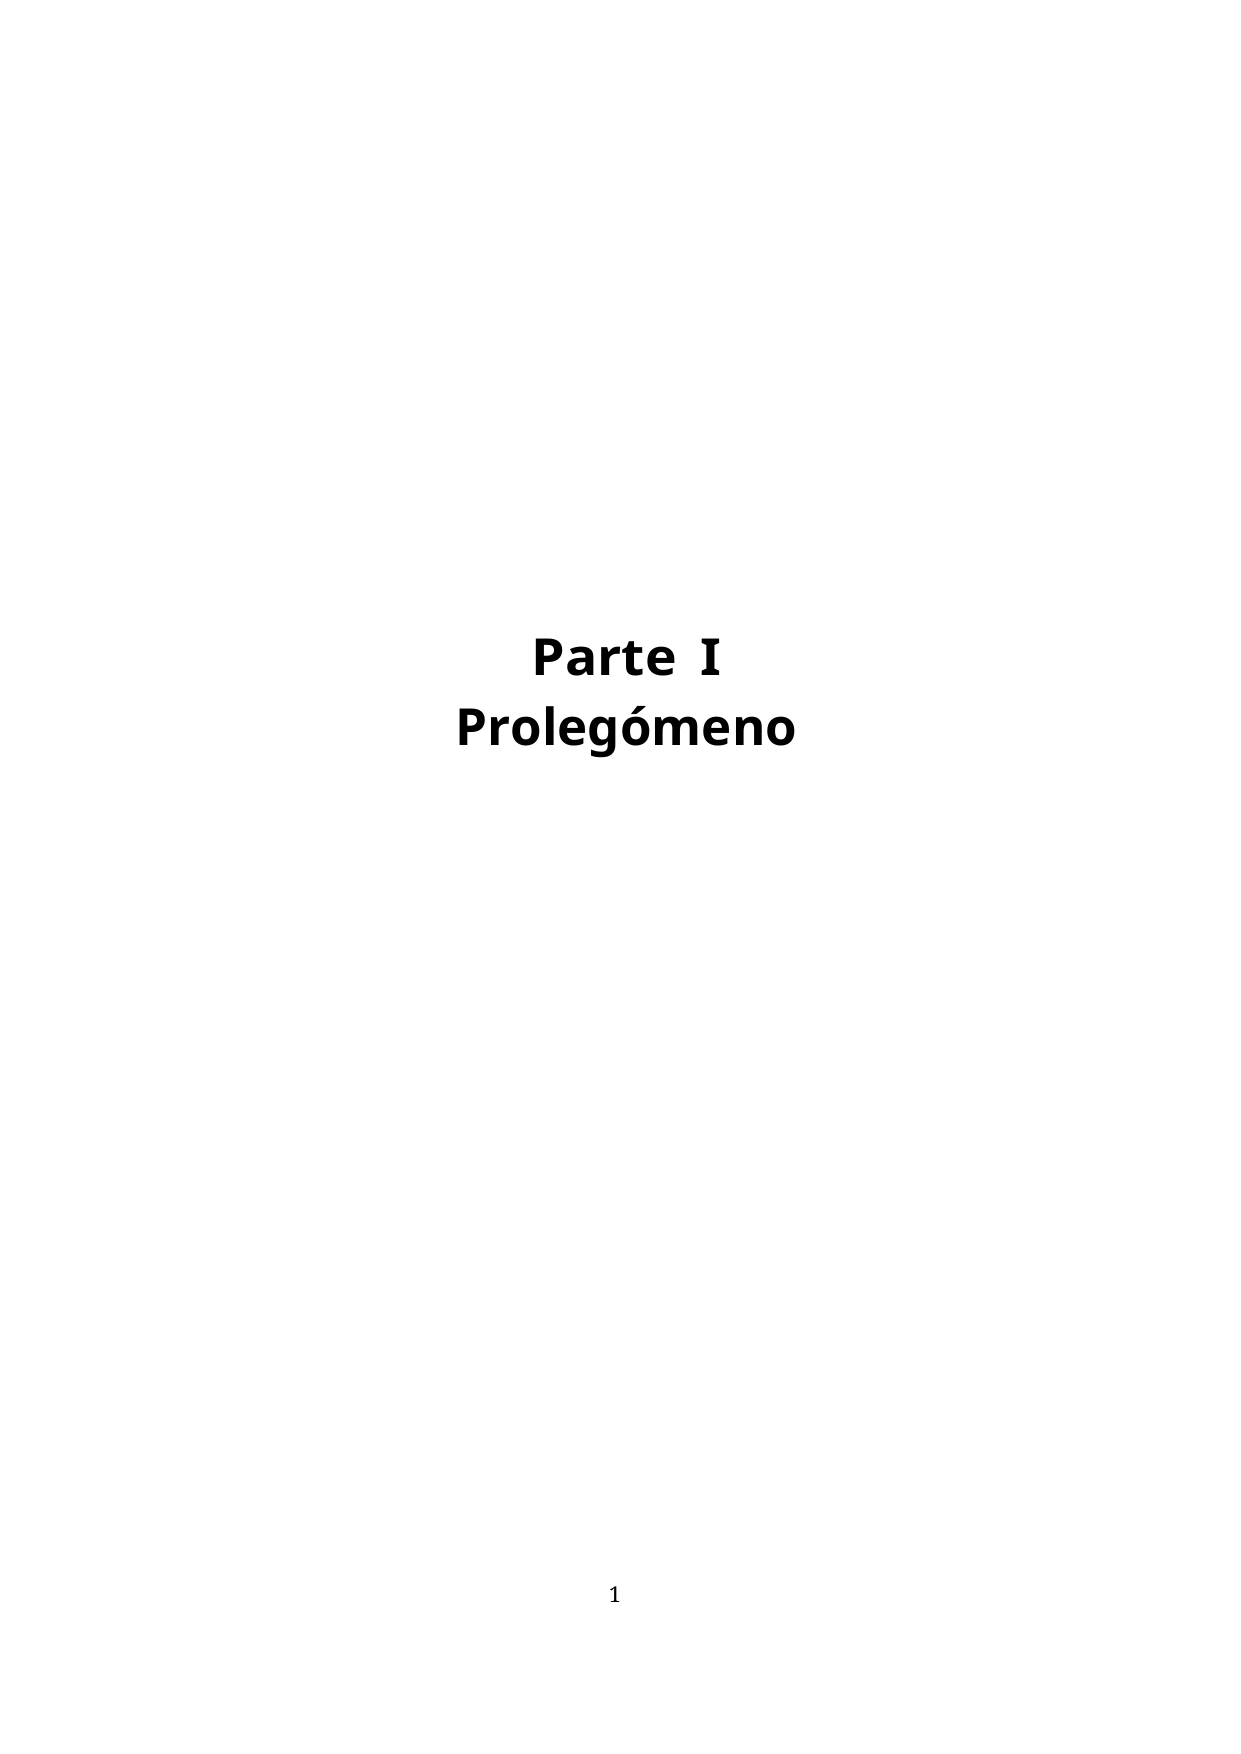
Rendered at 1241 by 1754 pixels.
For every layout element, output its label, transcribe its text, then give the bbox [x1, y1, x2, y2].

subtitle Parte I [187, 621, 1065, 690]
subtitle Prolegómeno [187, 690, 1065, 760]
